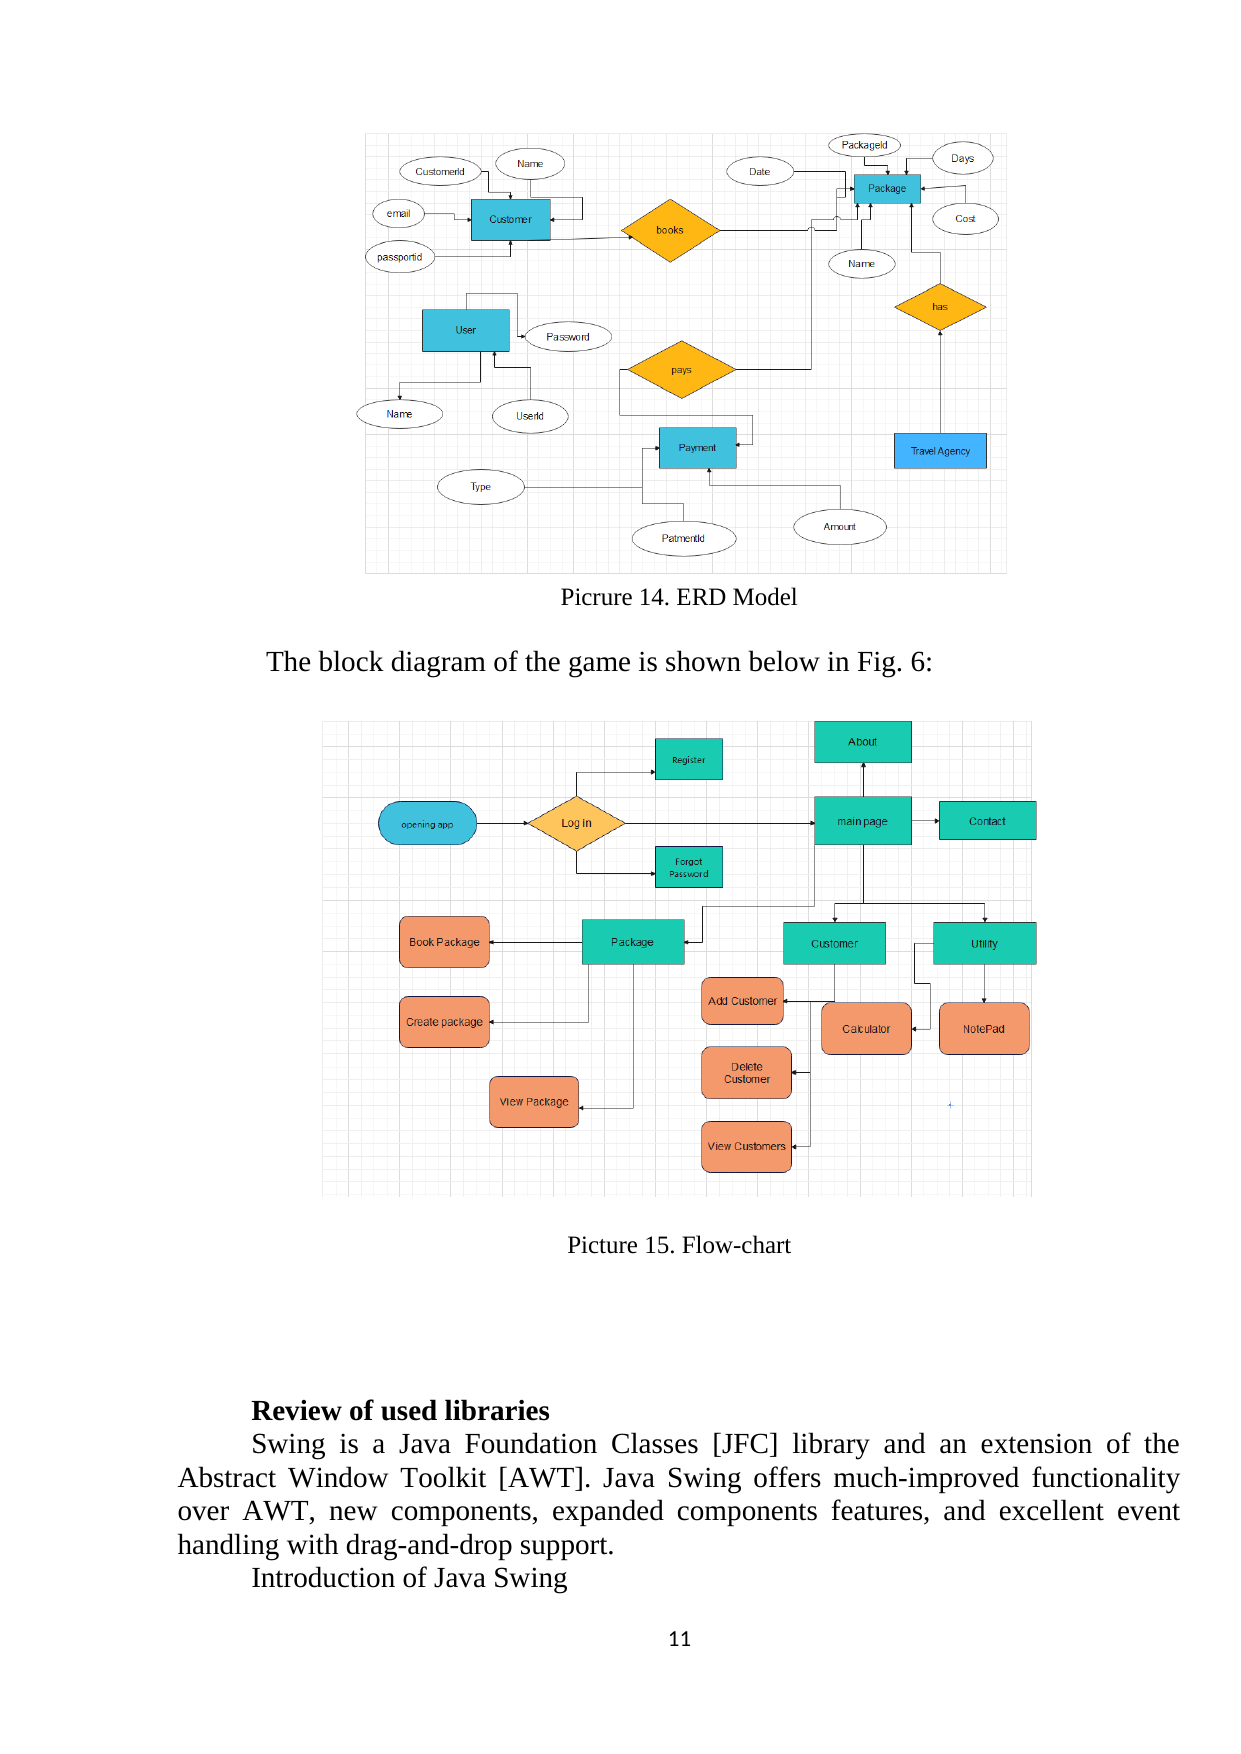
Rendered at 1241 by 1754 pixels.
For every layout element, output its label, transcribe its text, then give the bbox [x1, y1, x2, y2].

picture [311, 711, 1047, 1197]
text Introduction of Java Swing [177, 1560, 1181, 1594]
text The block diagram of the game is shown below in Fig. 6: [266, 644, 1181, 678]
picture [345, 118, 1013, 582]
text Picture 15. Flow-chart [177, 1230, 1181, 1258]
text Swing is a Java Foundation Classes [JFC] library and an extension of the Abstract Window Toolkit [AWT]. Java Swing offers much-improved functionality over AWT, new components, expanded components features, and excellent event handling with drag-and-drop support. [177, 1426, 1181, 1560]
subtitle Review of used libraries [251, 1393, 1181, 1426]
text Picrure 14. ERD Model [177, 582, 1181, 611]
